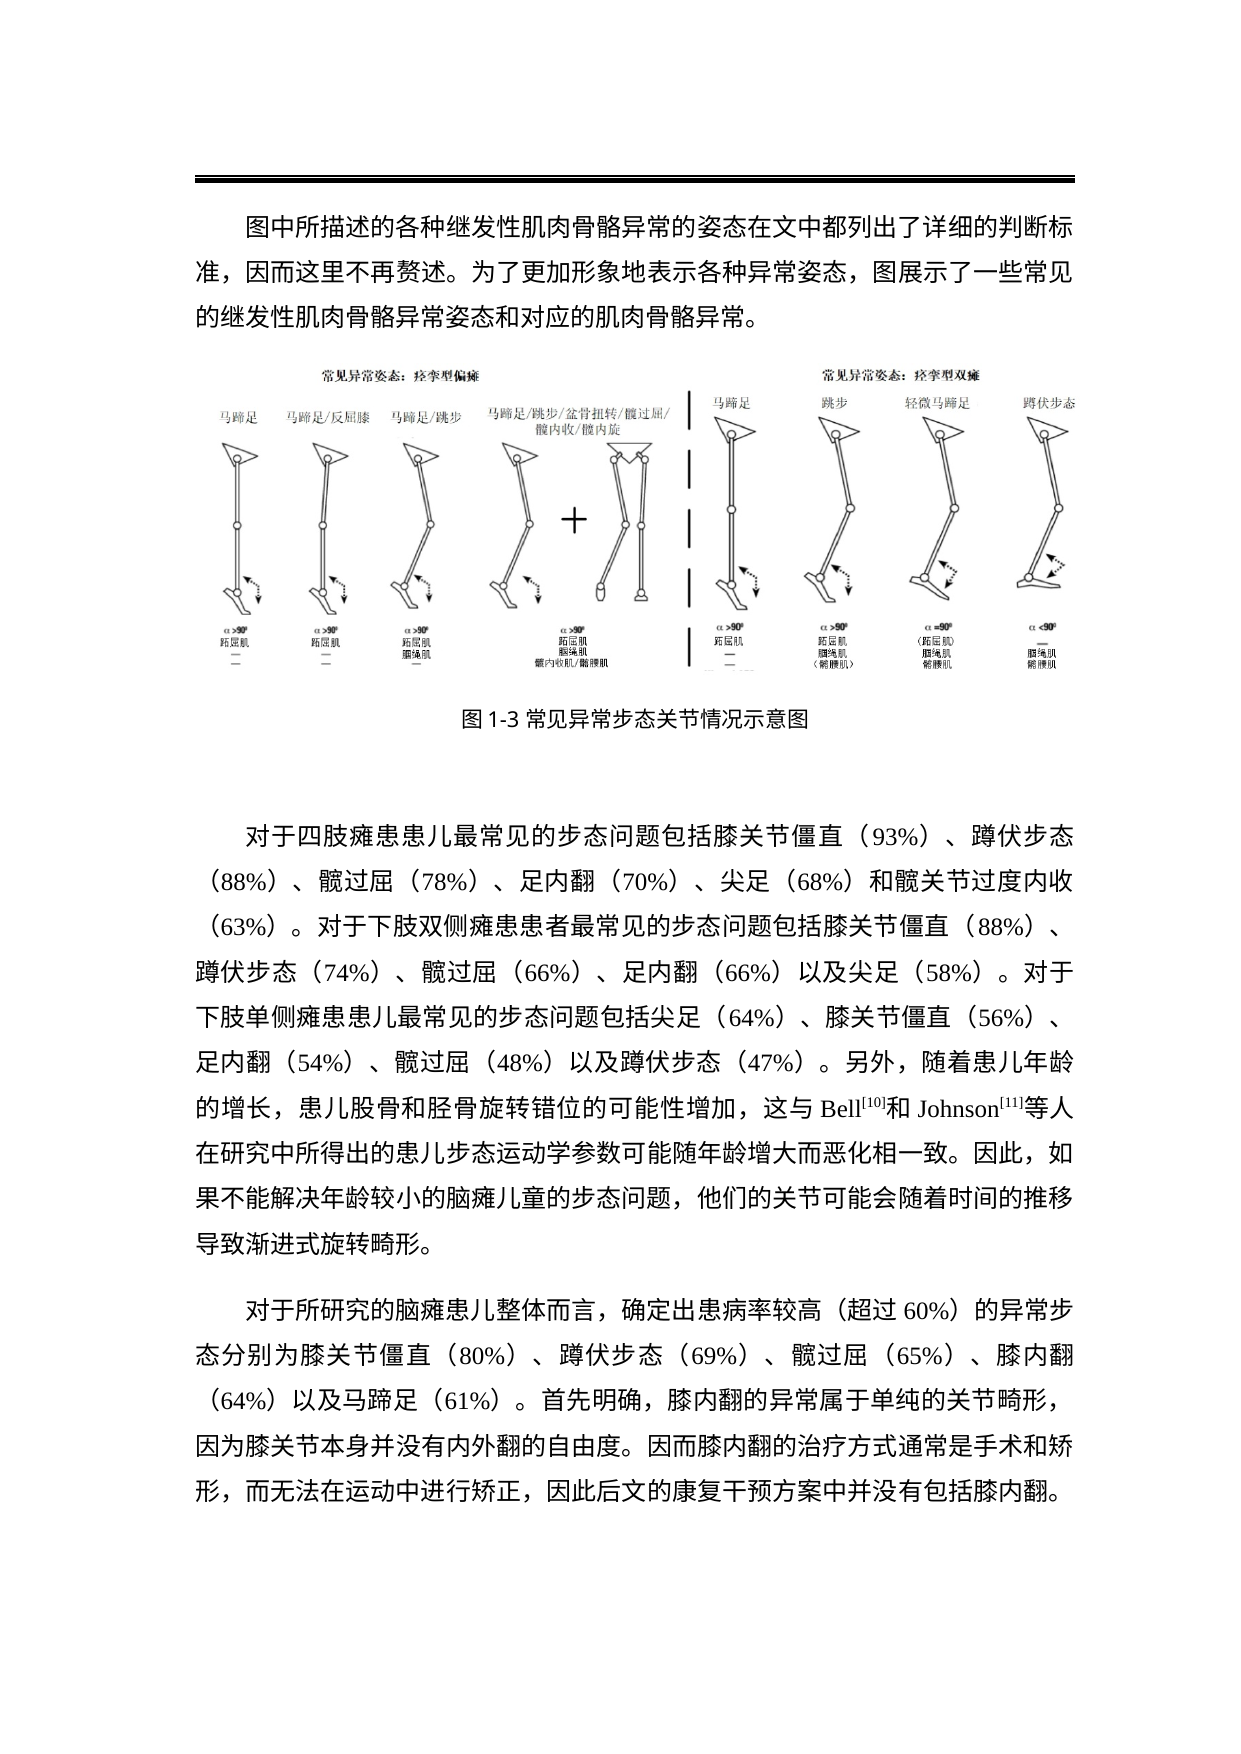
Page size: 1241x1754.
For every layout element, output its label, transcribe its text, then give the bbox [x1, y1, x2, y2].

text 图1-3 常见异常步态关节情况示意图 [195, 702, 1075, 734]
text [195, 1290, 1075, 1508]
text 对于四肢瘫患患儿最常见的步态问题包括膝关节僵直（93%）、蹲伏步态（88%）、髋过屈（78%）、足内翻（70%）、尖足（68%）和髋关节过度内收（63%）。对于下肢双侧瘫患患者最常见的步态问题包括膝关节僵直（88%）、蹲伏步态（74%）、髋过屈（66%）、足内翻（66%）以及尖足（58%）。对于下肢单侧瘫患患儿最常见的步态问题包括尖足（64%）、膝关节僵直（56%）、足内翻（54%）、髋过屈（48%）以及蹲伏步态（47%）。另外，随着患儿年龄的增长，患儿股骨和胫骨旋转错位的可能性增加，这与Bell[10]和Johnson[11]等人在研究中所得出的患儿步态运动学参数可能随年龄增大而恶化相一致。因此，如果不能解决年龄较小的脑瘫儿童的步态问题，他们的关节可能会随着时间的推移导致渐进式旋转畸形。 [195, 816, 1075, 1260]
picture [195, 363, 1109, 675]
text 图中所描述的各种继发性肌肉骨骼异常的姿态在文中都列出了详细的判断标准，因而这里不再赘述。为了更加形象地表示各种异常姿态，图展示了一些常见的继发性肌肉骨骼异常姿态和对应的肌肉骨骼异常。 [195, 207, 1075, 334]
